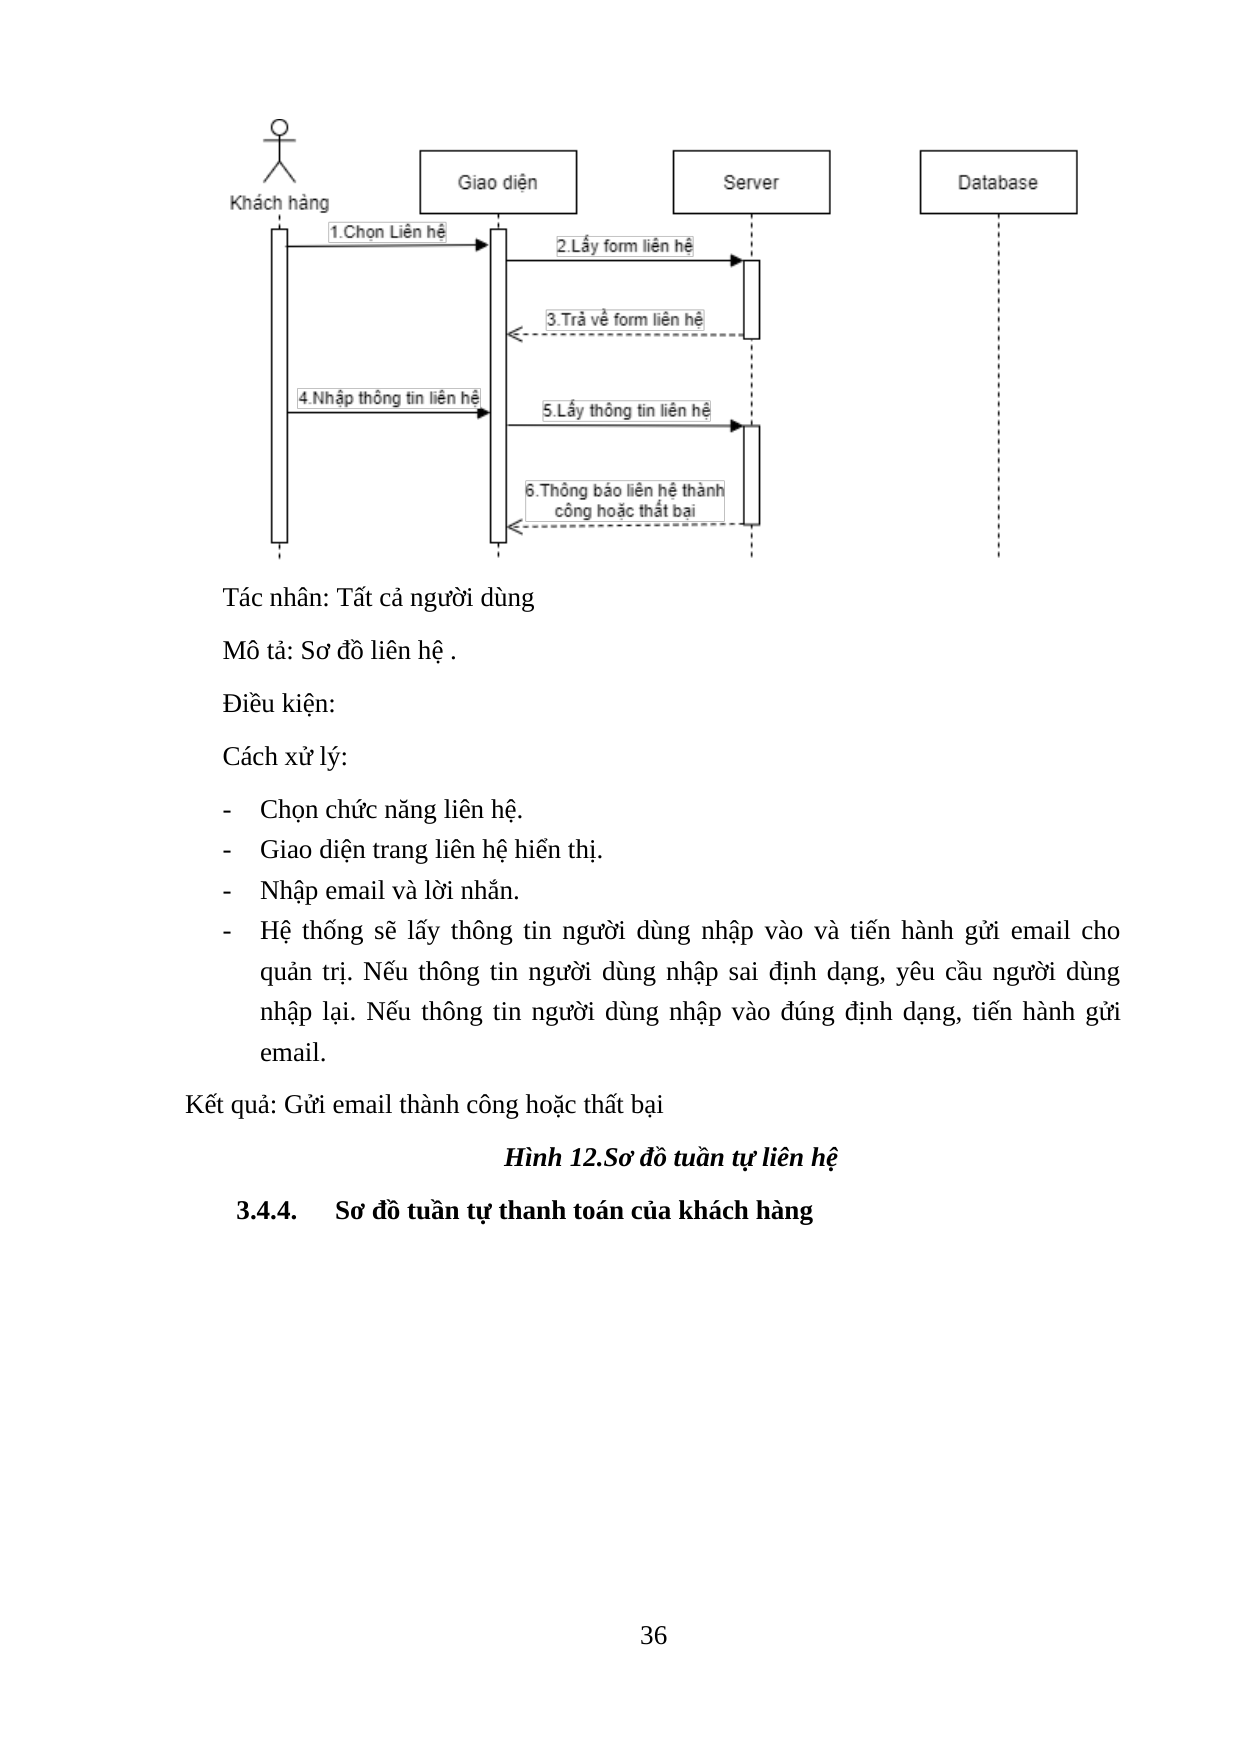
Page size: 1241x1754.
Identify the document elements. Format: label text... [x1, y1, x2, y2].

list Sơ đồ tuần tự thanh toán của khách hàng [297, 1194, 1122, 1226]
text Điều kiện: [185, 687, 1122, 718]
text Mô tả: Sơ đồ liên hệ . [185, 634, 1122, 666]
text Kết quả: Gửi email thành công hoặc thất bại [185, 1088, 1122, 1120]
list Hệ thống sẽ lấy thông tin người dùng nhập vào và tiến hành gửi email cho quản trị. Nếu thông tin người dùng nhập sai định dạng, yêu cầu người dùng nhập lại. Nếu thông tin người dùng nhập vào đúng định dạng, tiến hành gửi email. [222, 914, 1122, 1067]
list Giao diện trang liên hệ hiển thị. [222, 833, 1122, 865]
text Cách xử lý: [185, 740, 1122, 771]
text Tác nhân: Tất cả người dùng [185, 581, 1122, 613]
text Hình 12.Sơ đồ tuần tự liên hệ [185, 1141, 1122, 1173]
list Chọn chức năng liên hệ. [222, 793, 1122, 824]
picture [229, 119, 1078, 561]
list Nhập email và lời nhắn. [222, 874, 1122, 905]
